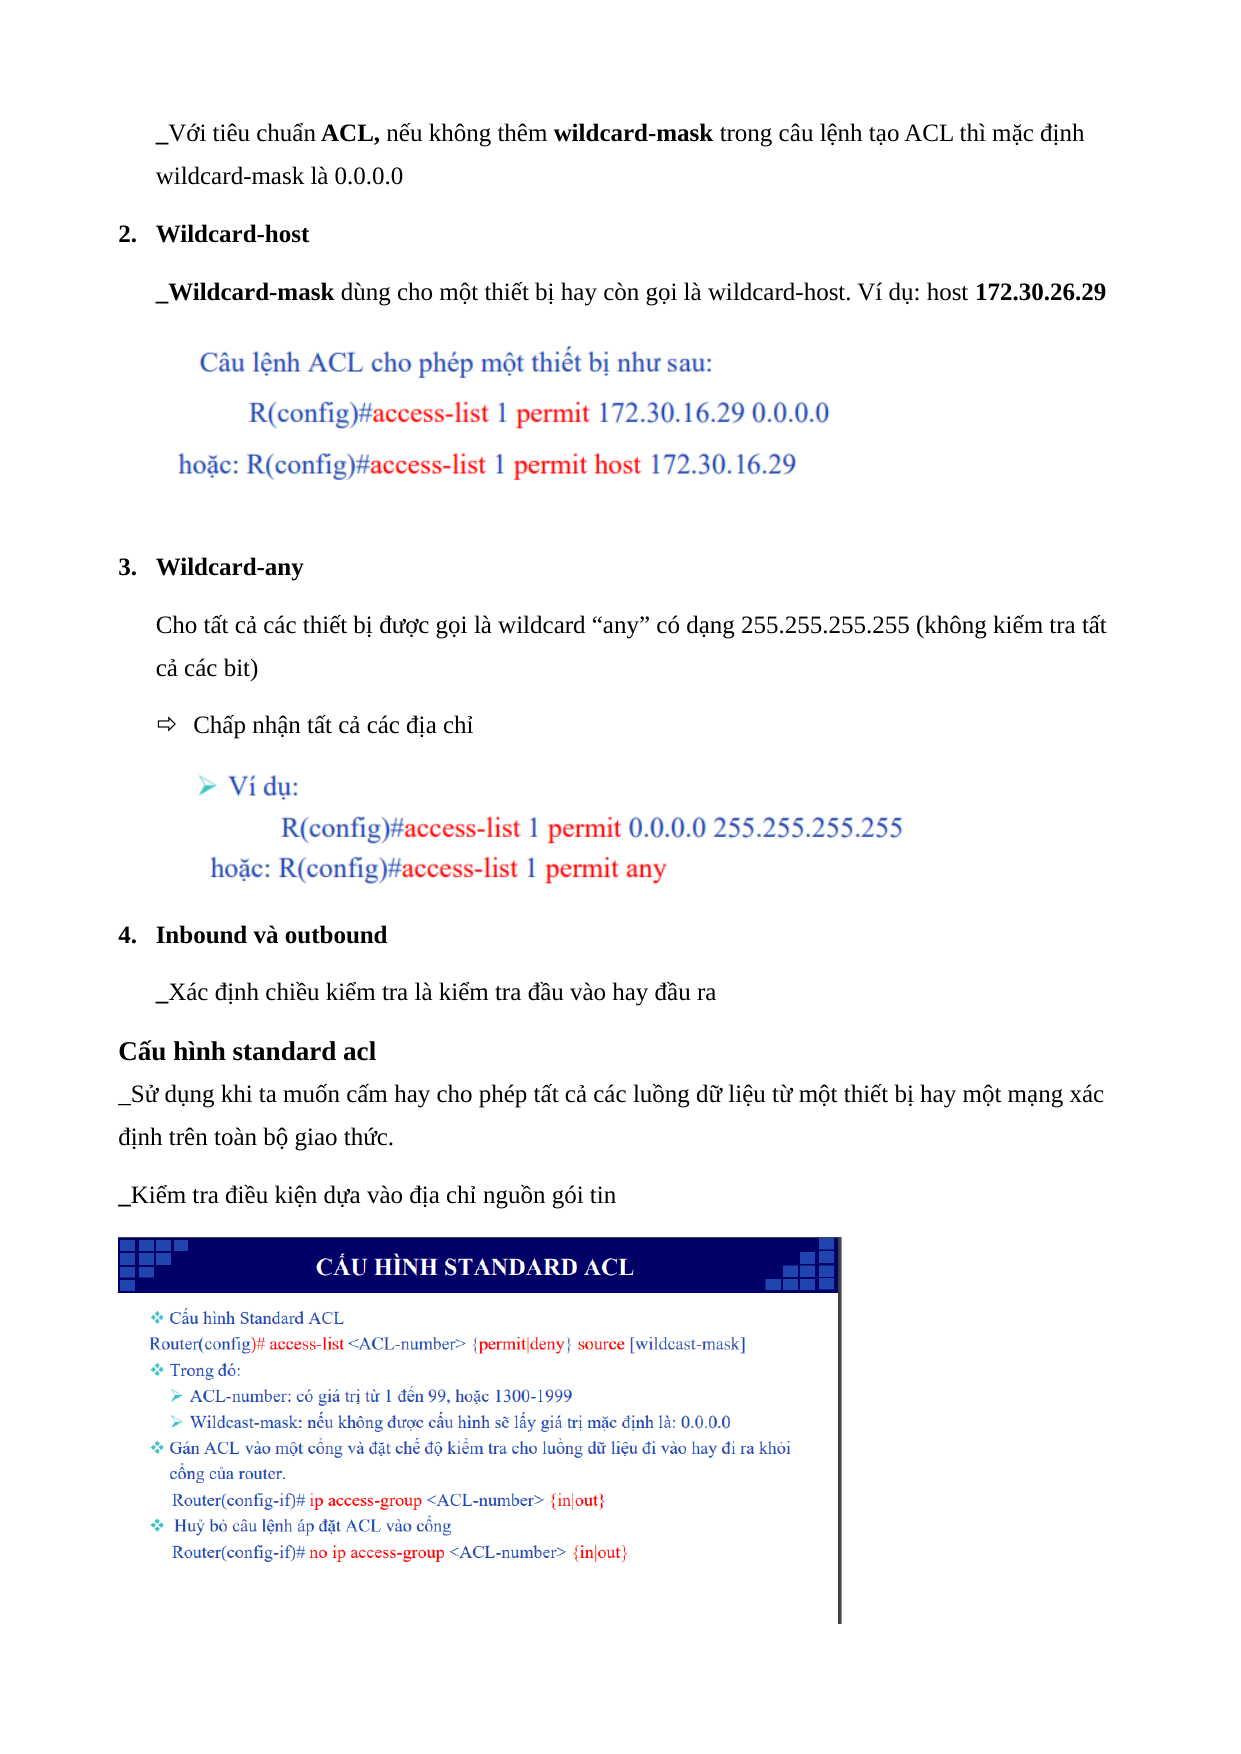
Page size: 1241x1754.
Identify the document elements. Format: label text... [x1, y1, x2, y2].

text _Wildcard-mask dùng cho một thiết bị hay còn gọi là wildcard-host. Ví dụ: host 172.30.26.29 [156, 277, 1122, 305]
text _Kiểm tra điều kiện dựa vào địa chỉ nguồn gói tin [118, 1180, 1122, 1208]
list Inbound và outbound [118, 920, 1122, 948]
text Cho tất cả các thiết bị được gọi là wildcard “any” có dạng 255.255.255.255 (không kiếm tra tất cả các bit) [156, 610, 1122, 682]
picture [155, 334, 907, 524]
text _Sử dụng khi ta muốn cấm hay cho phép tất cả các luồng dữ liệu từ một thiết bị hay một mạng xác định trên toàn bộ giao thức. [118, 1079, 1122, 1151]
list Wildcard-host [118, 219, 1122, 248]
text _Xác định chiều kiểm tra là kiểm tra đầu vào hay đầu ra [156, 977, 1122, 1006]
subtitle Cấu hình standard acl [118, 1035, 1122, 1066]
picture [193, 768, 966, 891]
picture [118, 1237, 842, 1624]
list Chấp nhận tất cả các địa chỉ [156, 711, 1122, 739]
list Wildcard-any [118, 552, 1122, 581]
text _Với tiêu chuẩn ACL, nếu không thêm wildcard-mask trong câu lệnh tạo ACL thì mặc định wildcard-mask là 0.0.0.0 [156, 118, 1122, 190]
